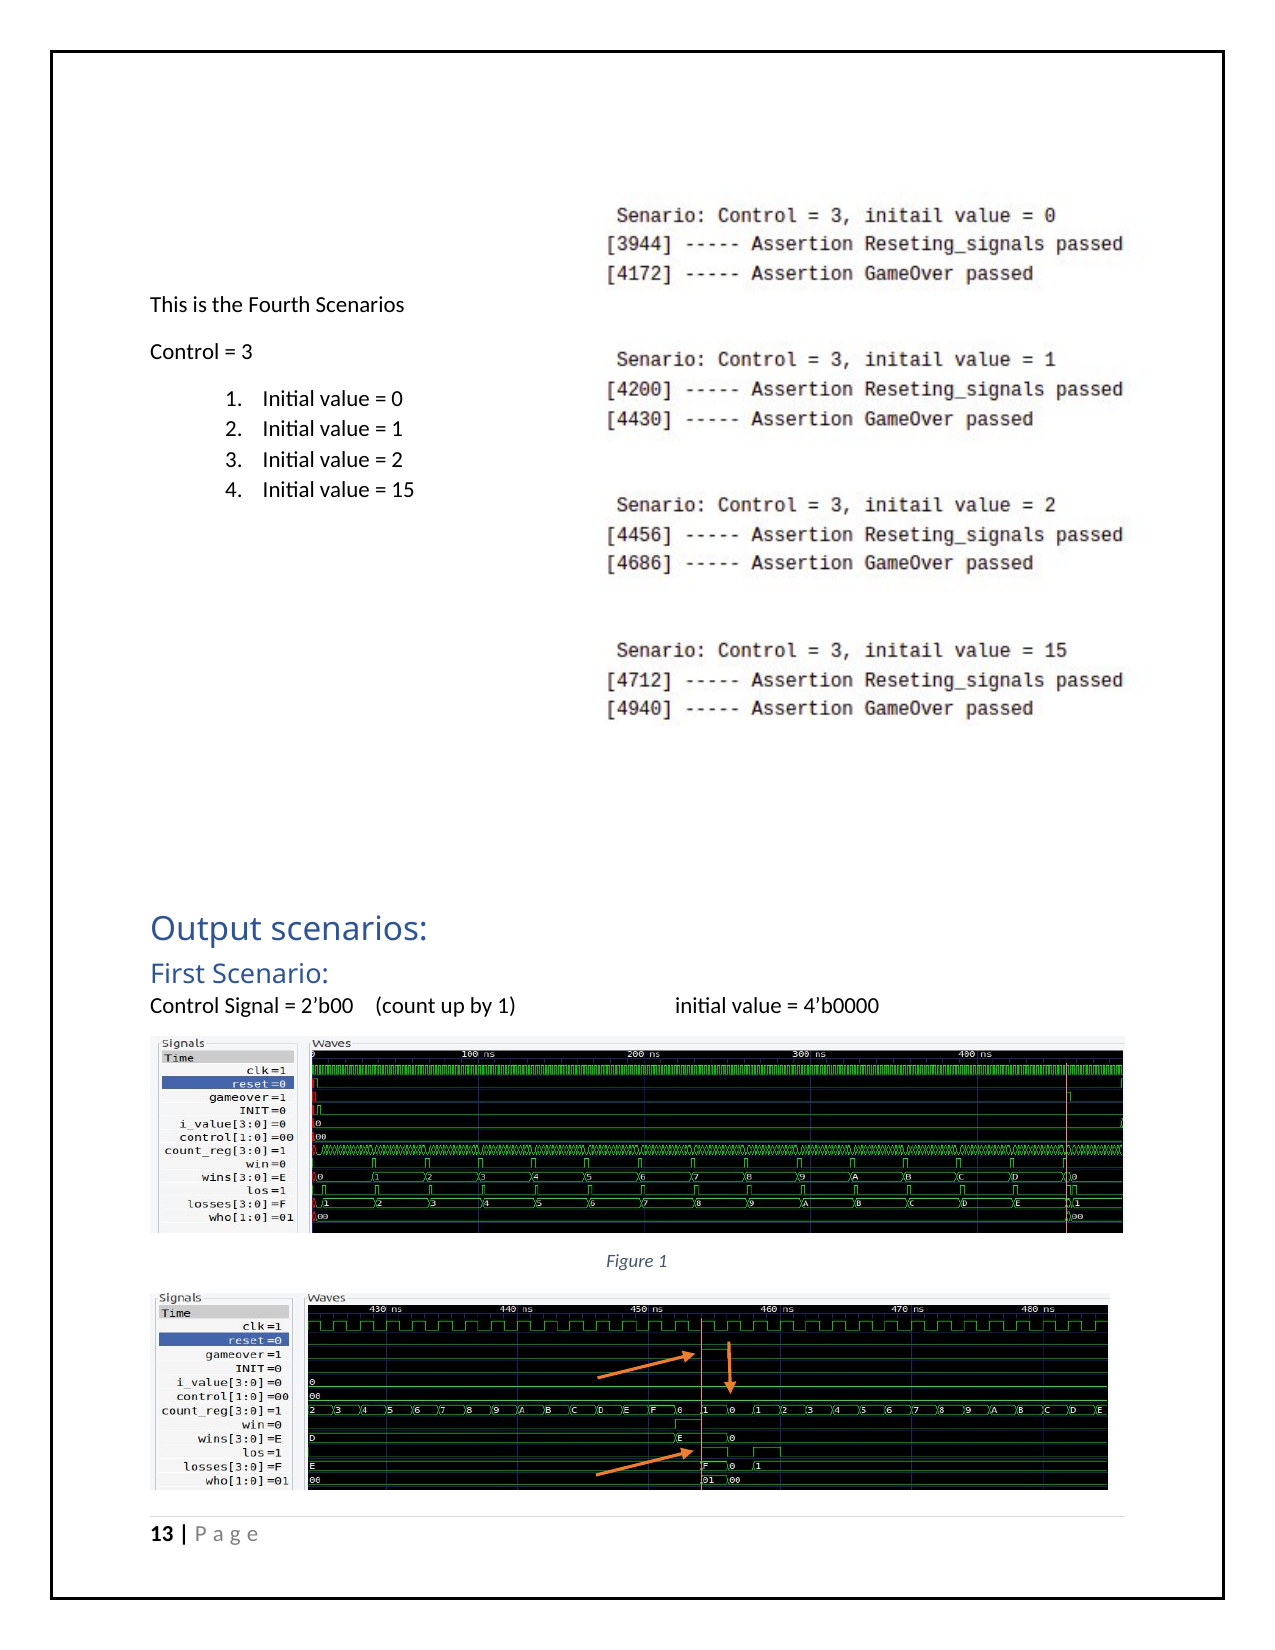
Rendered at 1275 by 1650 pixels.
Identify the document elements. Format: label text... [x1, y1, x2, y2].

text This is the Fourth Scenarios [150, 291, 593, 319]
picture [593, 191, 1153, 726]
list Initial value = 1 [225, 414, 593, 443]
list Initial value = 15 [225, 475, 593, 503]
picture [150, 1293, 1110, 1490]
subtitle Output scenarios: [150, 905, 1125, 951]
list Initial value = 2 [225, 445, 593, 473]
list Initial value = 0 [225, 384, 593, 412]
subtitle First Scenario: [150, 955, 1125, 992]
text Control = 3 [150, 337, 593, 366]
picture [150, 1036, 1125, 1233]
text Control Signal = 2’b00 (count up by 1) initial value = 4’b0000 [150, 992, 1125, 1020]
